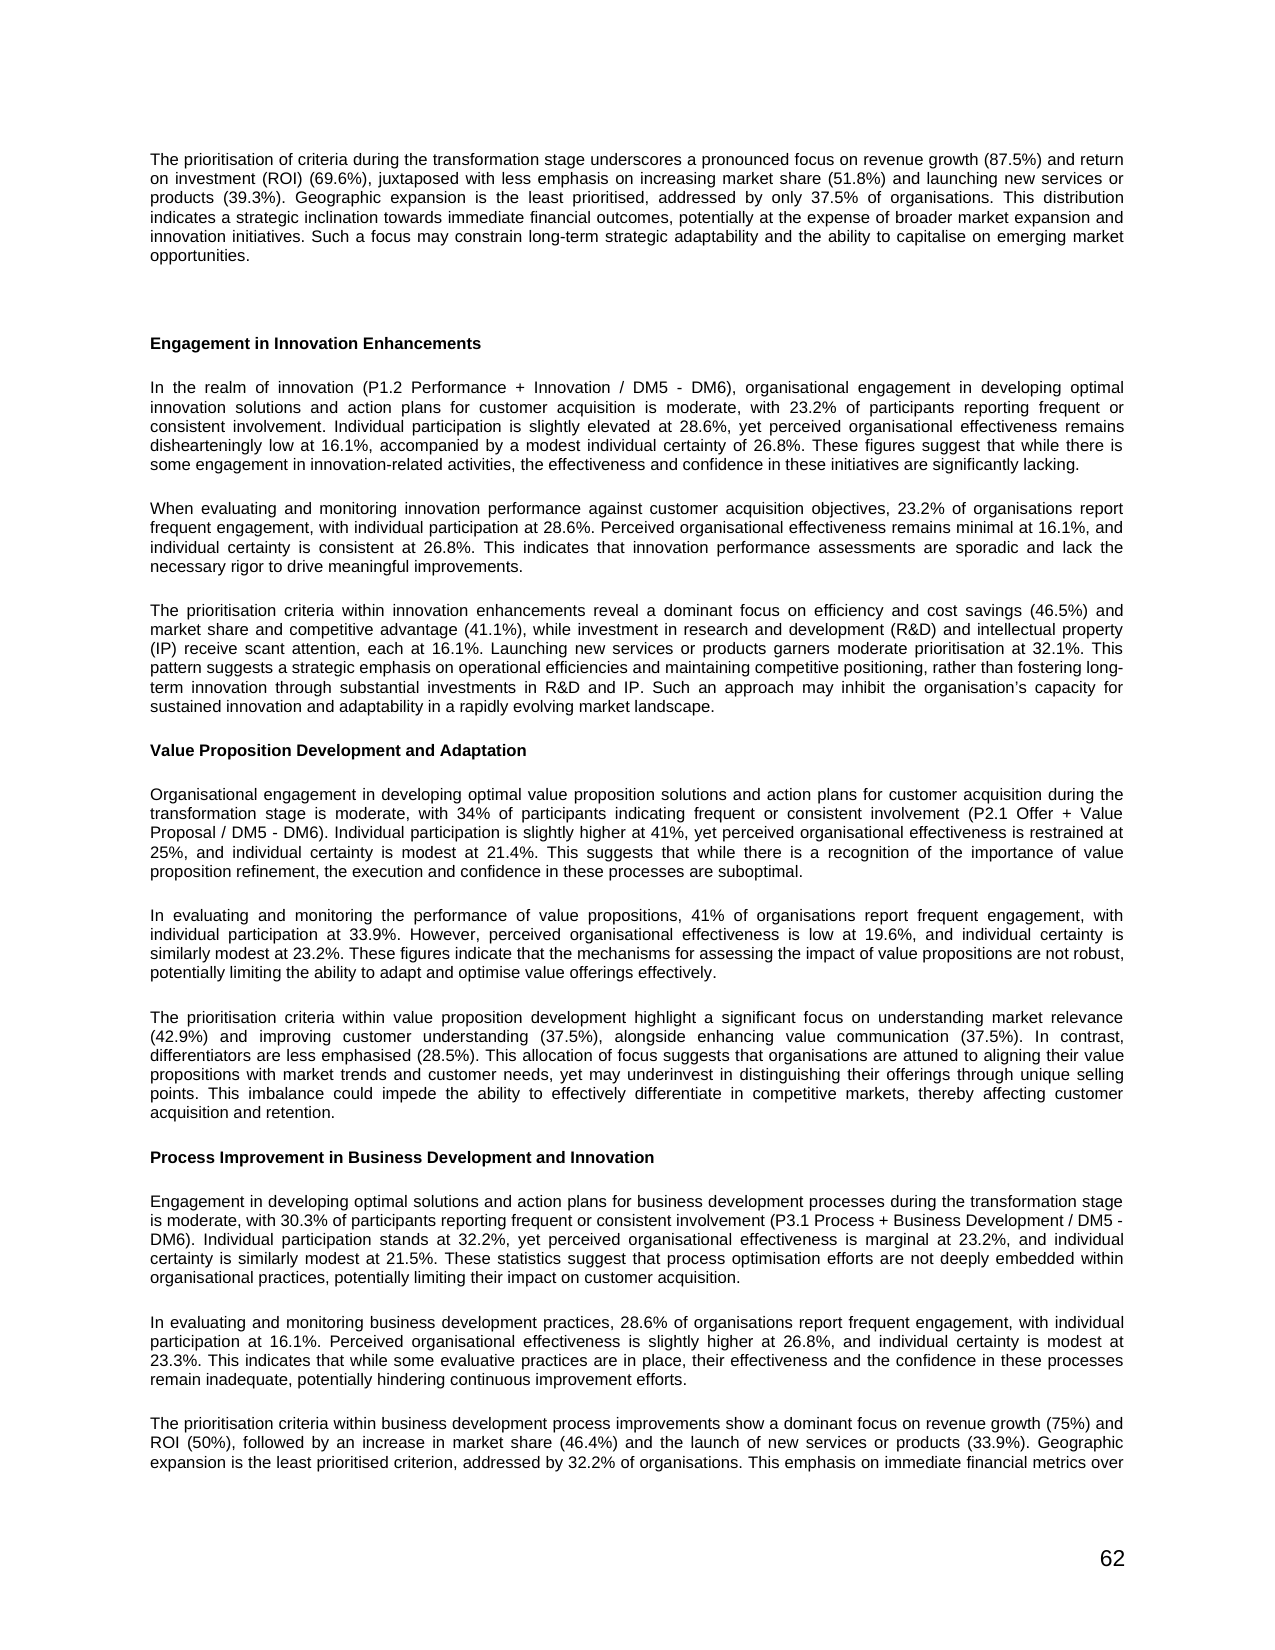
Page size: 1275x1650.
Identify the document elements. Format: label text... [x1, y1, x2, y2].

text The prioritisation of criteria during the transformation stage underscores a pronounced focus on revenue growth (87.5%) and return on investment (ROI) (69.6%), juxtaposed with less emphasis on increasing market share (51.8%) and launching new services or products (39.3%). Geographic expansion is the least prioritised, addressed by only 37.5% of organisations. This distribution indicates a strategic inclination towards immediate financial outcomes, potentially at the expense of broader market expansion and innovation initiatives. Such a focus may constrain long-term strategic adaptability and the ability to capitalise on emerging market opportunities. [150, 150, 1125, 265]
text Engagement in developing optimal solutions and action plans for business development processes during the transformation stage is moderate, with 30.3% of participants reporting frequent or consistent involvement (P3.1 Process + Business Development / DM5 - DM6). Individual participation stands at 32.2%, yet perceived organisational effectiveness is marginal at 23.2%, and individual certainty is similarly modest at 21.5%. These statistics suggest that process optimisation efforts are not deeply embedded within organisational practices, potentially limiting their impact on customer acquisition. [150, 1192, 1125, 1287]
text Process Improvement in Business Development and Innovation [150, 1147, 1125, 1167]
text Value Proposition Development and Adaptation [150, 741, 1125, 760]
text In evaluating and monitoring the performance of value propositions, 41% of organisations report frequent engagement, with individual participation at 33.9%. However, perceived organisational effectiveness is low at 19.6%, and individual certainty is similarly modest at 23.2%. These figures indicate that the mechanisms for assessing the impact of value propositions are not robust, potentially limiting the ability to adapt and optimise value offerings effectively. [150, 906, 1125, 982]
text Organisational engagement in developing optimal value proposition solutions and action plans for customer acquisition during the transformation stage is moderate, with 34% of participants indicating frequent or consistent involvement (P2.1 Offer + Value Proposal / DM5 - DM6). Individual participation is slightly higher at 41%, yet perceived organisational effectiveness is restrained at 25%, and individual certainty is modest at 21.4%. This suggests that while there is a recognition of the importance of value proposition refinement, the execution and confidence in these processes are suboptimal. [150, 785, 1125, 881]
text In evaluating and monitoring business development practices, 28.6% of organisations report frequent engagement, with individual participation at 16.1%. Perceived organisational effectiveness is slightly higher at 26.8%, and individual certainty is modest at 23.3%. This indicates that while some evaluative practices are in place, their effectiveness and the confidence in these processes remain inadequate, potentially hindering continuous improvement efforts. [150, 1312, 1125, 1389]
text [150, 1414, 1125, 1472]
text The prioritisation criteria within innovation enhancements reveal a dominant focus on efficiency and cost savings (46.5%) and market share and competitive advantage (41.1%), while investment in research and development (R&D) and intellectual property (IP) receive scant attention, each at 16.1%. Launching new services or products garners moderate prioritisation at 32.1%. This pattern suggests a strategic emphasis on operational efficiencies and maintaining competitive positioning, rather than fostering long-term innovation through substantial investments in R&D and IP. Such an approach may inhibit the organisation’s capacity for sustained innovation and adaptability in a rapidly evolving market landscape. [150, 601, 1125, 716]
text When evaluating and monitoring innovation performance against customer acquisition objectives, 23.2% of organisations report frequent engagement, with individual participation at 28.6%. Perceived organisational effectiveness remains minimal at 16.1%, and individual certainty is consistent at 26.8%. This indicates that innovation performance assessments are sporadic and lack the necessary rigor to drive meaningful improvements. [150, 499, 1125, 576]
text Engagement in Innovation Enhancements [150, 334, 1125, 353]
text The prioritisation criteria within value proposition development highlight a significant focus on understanding market relevance (42.9%) and improving customer understanding (37.5%), alongside enhancing value communication (37.5%). In contrast, differentiators are less emphasised (28.5%). This allocation of focus suggests that organisations are attuned to aligning their value propositions with market trends and customer needs, yet may underinvest in distinguishing their offerings through unique selling points. This imbalance could impede the ability to effectively differentiate in competitive markets, thereby affecting customer acquisition and retention. [150, 1007, 1125, 1122]
text In the realm of innovation (P1.2 Performance + Innovation / DM5 - DM6), organisational engagement in developing optimal innovation solutions and action plans for customer acquisition is moderate, with 23.2% of participants reporting frequent or consistent involvement. Individual participation is slightly elevated at 28.6%, yet perceived organisational effectiveness remains dishearteningly low at 16.1%, accompanied by a modest individual certainty of 26.8%. These figures suggest that while there is some engagement in innovation-related activities, the effectiveness and confidence in these initiatives are significantly lacking. [150, 378, 1125, 474]
